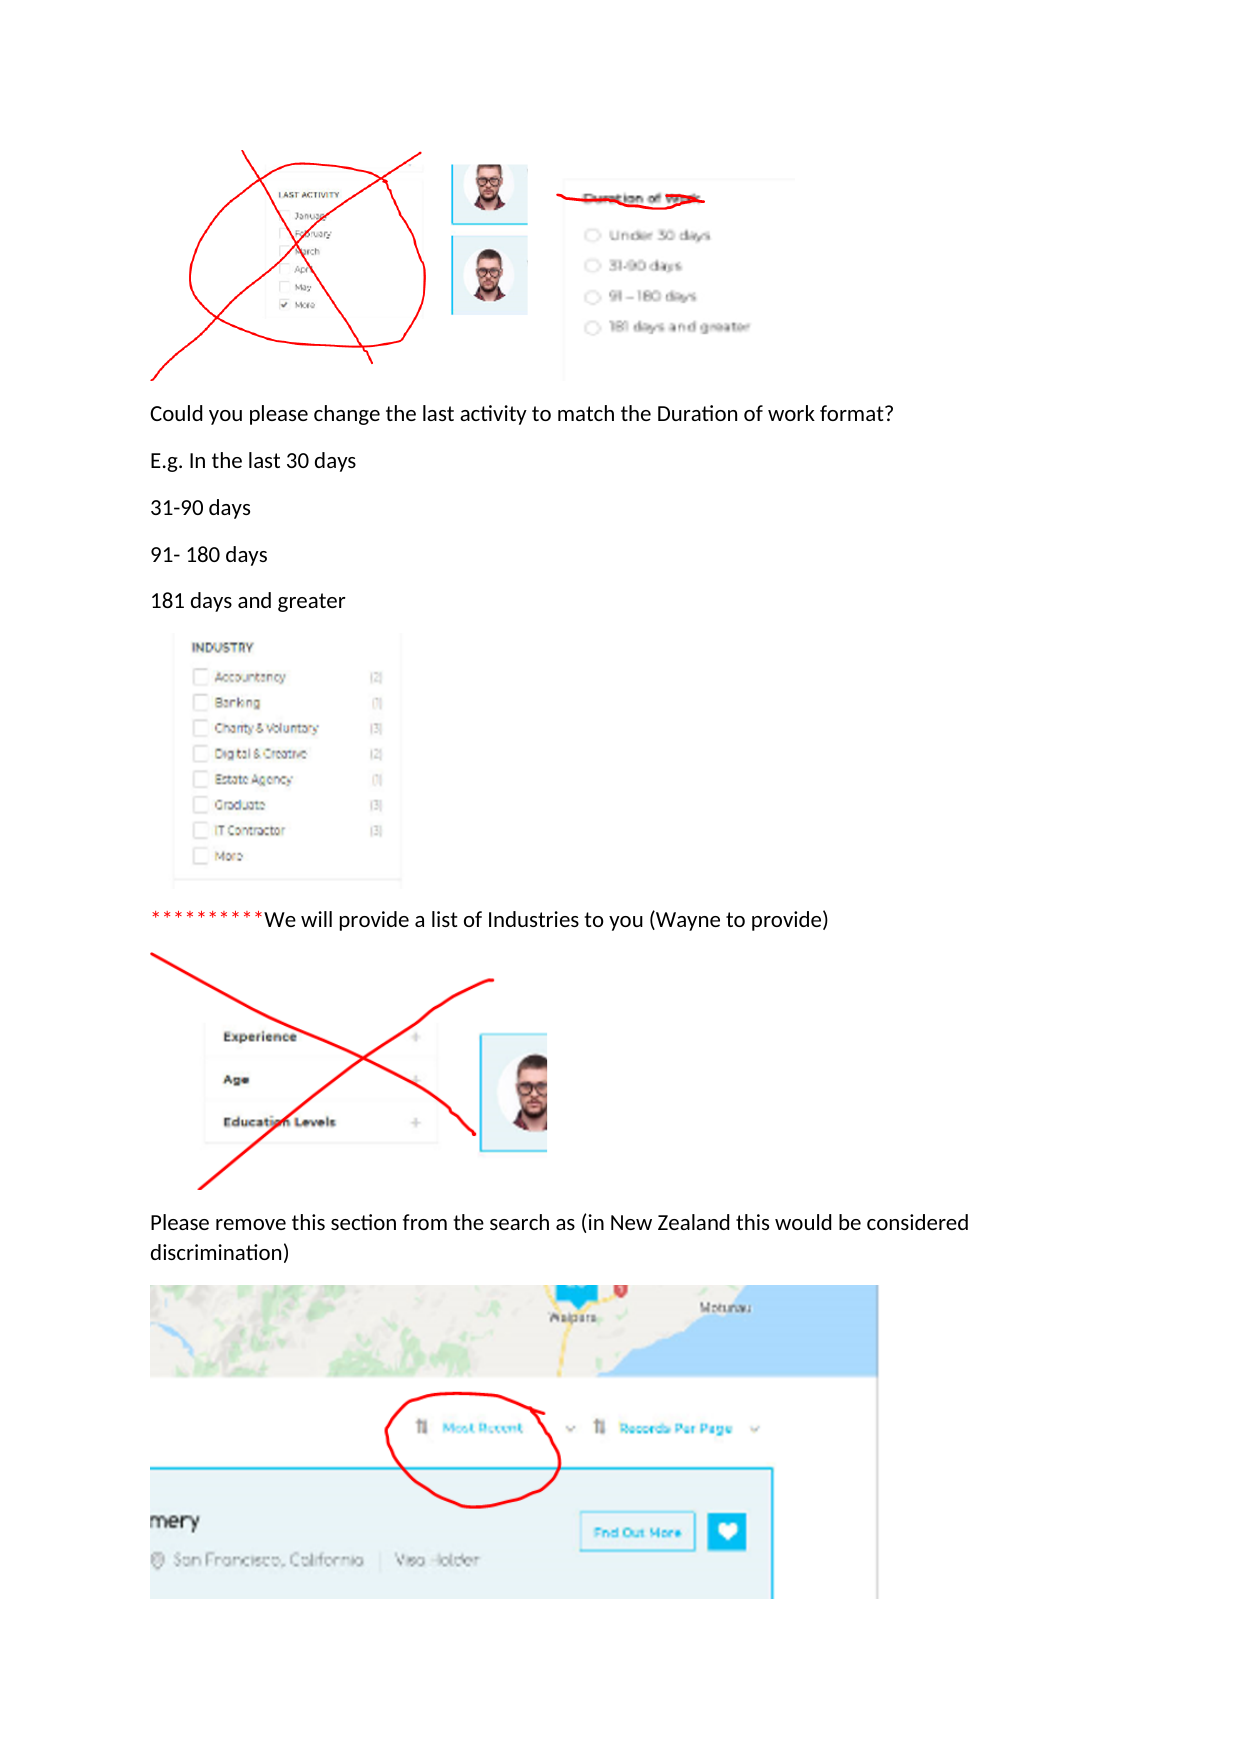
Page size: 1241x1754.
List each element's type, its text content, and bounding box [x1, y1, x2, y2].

picture [150, 1285, 1008, 1599]
text Could you please change the last activity to match the Duration of work format? [150, 399, 1090, 427]
text **********We will provide a list of Industries to you (Wayne to provide) [150, 905, 1090, 933]
picture [538, 178, 795, 381]
text 31-90 days [150, 493, 1090, 521]
picture [150, 150, 528, 381]
text E.g. In the last 30 days [150, 446, 1090, 474]
text Please remove this section from the search as (in New Zealand this would be considered discrimination) [150, 1208, 1090, 1266]
picture [150, 952, 548, 1190]
text 181 days and greater [150, 587, 1090, 614]
text 91- 180 days [150, 540, 1090, 568]
picture [150, 633, 434, 889]
